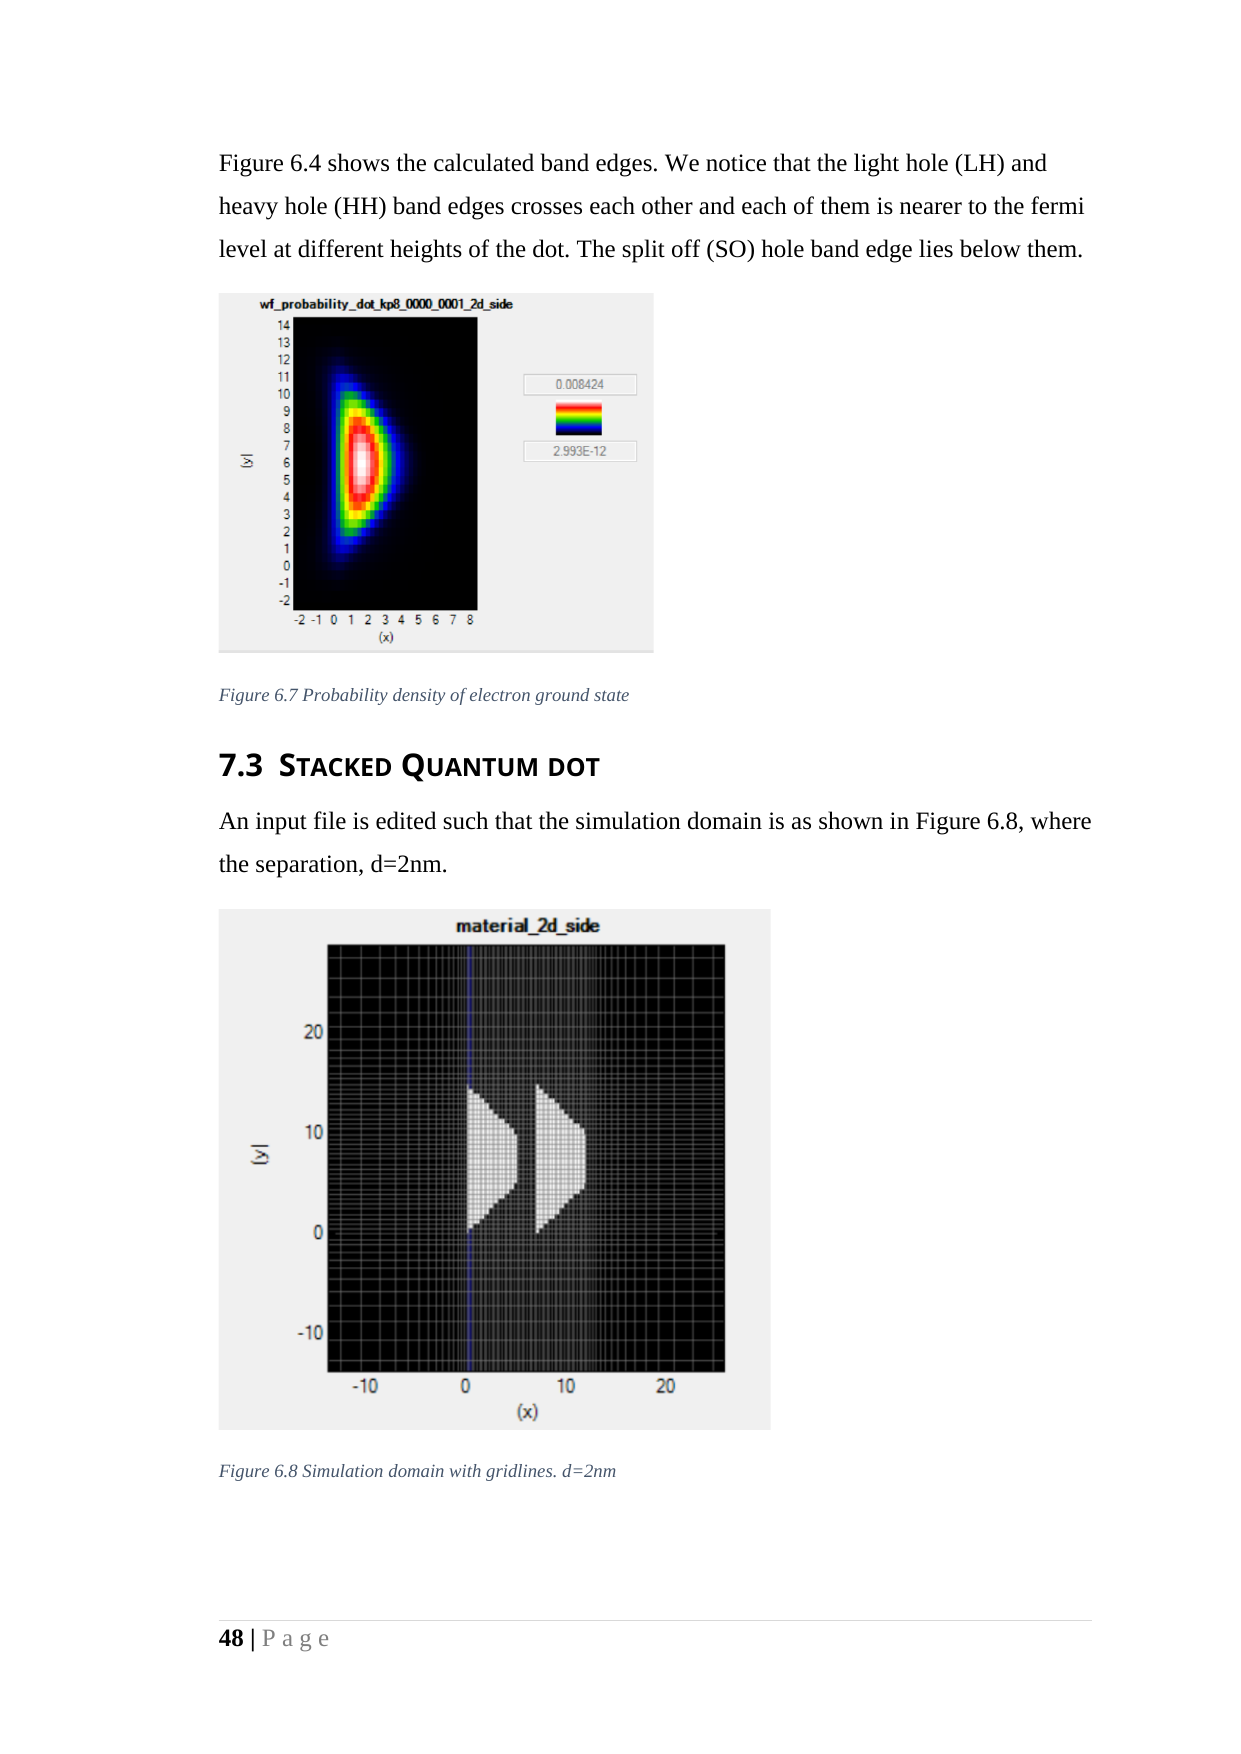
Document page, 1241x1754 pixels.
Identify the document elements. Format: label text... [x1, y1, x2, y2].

picture [218, 293, 654, 653]
text Figure 6.8 Simulation domain with gridlines. d=2nm [218, 1460, 1092, 1482]
subtitle Stacked Quantum dot [218, 743, 1092, 785]
picture [218, 909, 771, 1430]
text An input file is edited such that the simulation domain is as shown in Figure 6.8, where the separation, d=2nm. [218, 806, 1092, 878]
text Figure 6.4 shows the calculated band edges. We notice that the light hole (LH) and heavy hole (HH) band edges crosses each other and each of them is nearer to the fermi level at different heights of the dot. The split off (SO) hole band edge lies below them. [218, 148, 1092, 263]
text Figure 6.7 Probability density of electron ground state [218, 683, 1092, 705]
